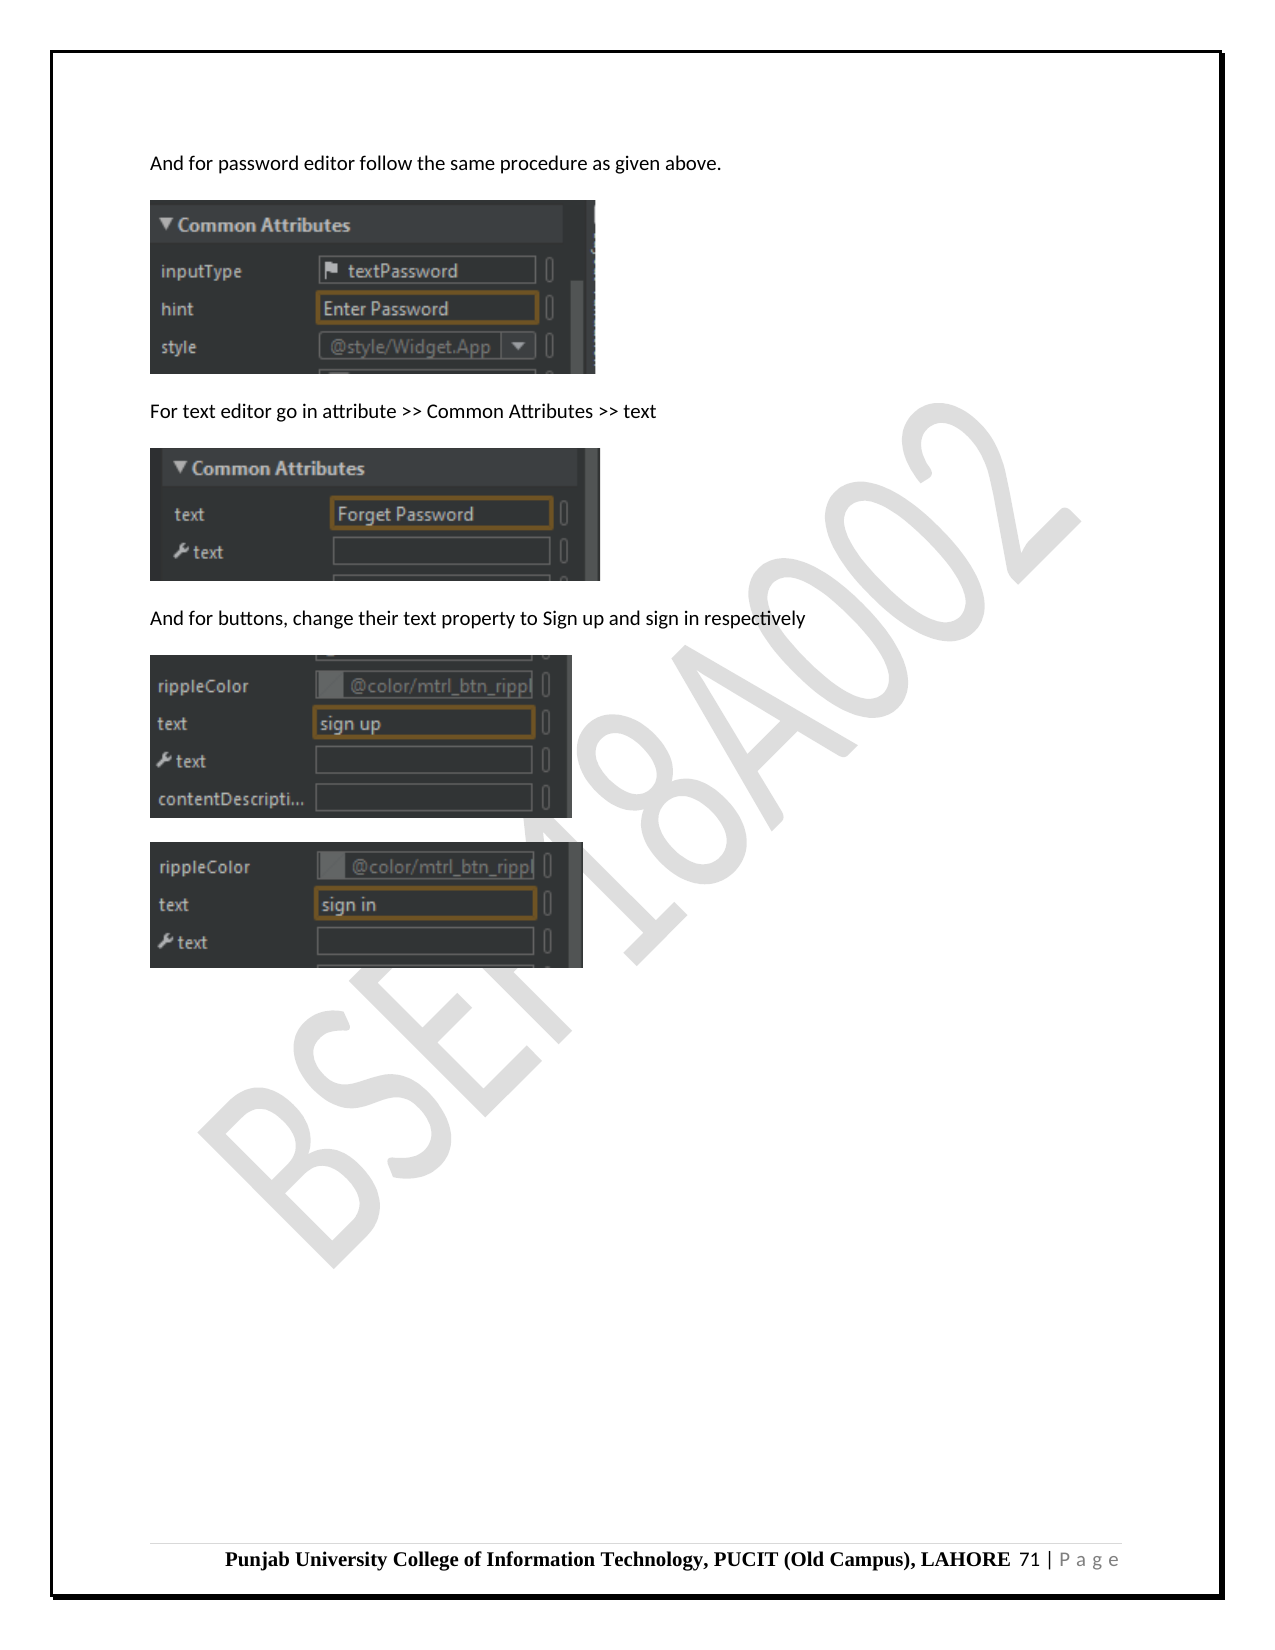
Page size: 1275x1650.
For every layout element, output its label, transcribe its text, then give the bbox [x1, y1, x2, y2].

picture [150, 448, 600, 581]
text For text editor go in attribute >> Common Attributes >> text [150, 398, 1122, 423]
picture [150, 842, 583, 968]
picture [150, 200, 596, 374]
text And for password editor follow the same procedure as given above. [150, 150, 1122, 175]
picture [150, 655, 572, 818]
text And for buttons, change their text property to Sign up and sign in respectively [150, 605, 1122, 631]
